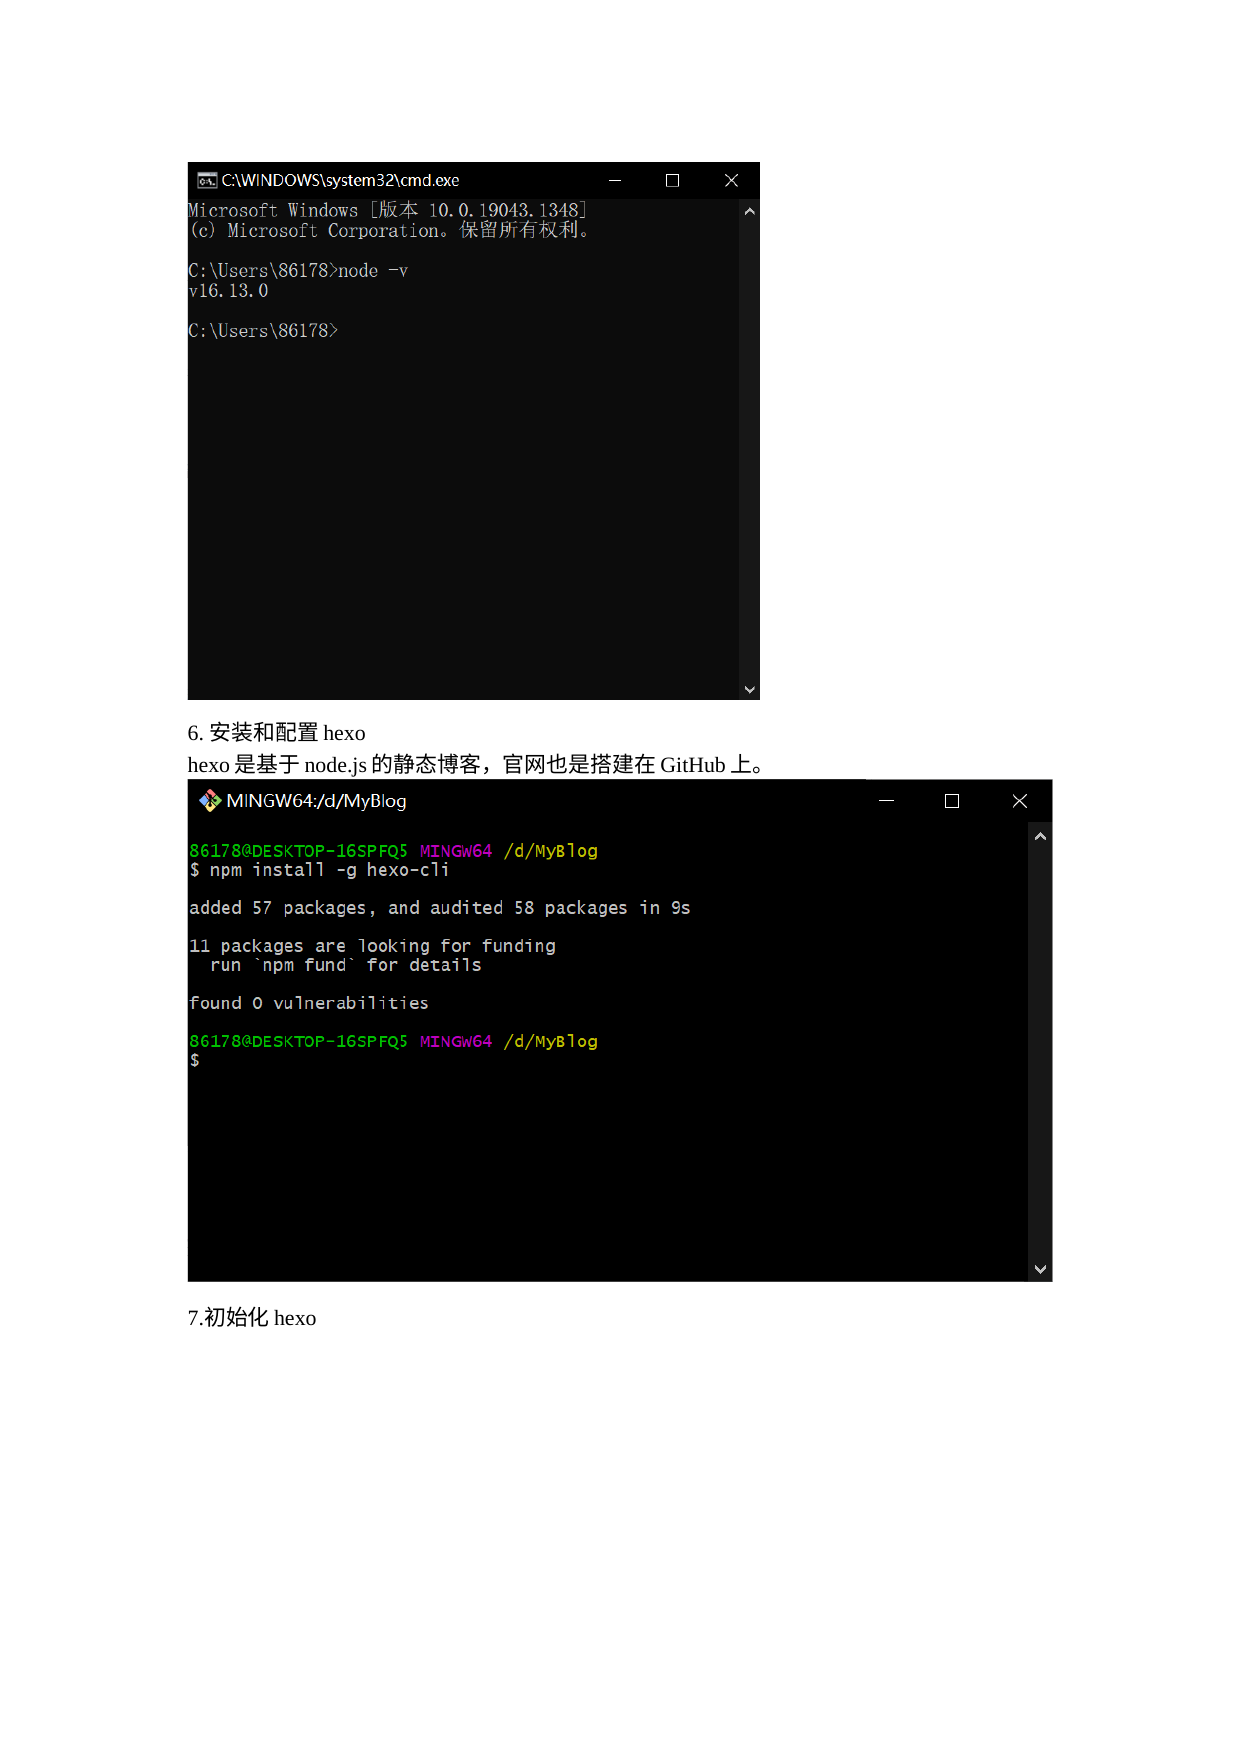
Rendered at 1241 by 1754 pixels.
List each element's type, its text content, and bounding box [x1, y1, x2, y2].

picture [187, 162, 760, 700]
text 6. 安装和配置hexo [187, 714, 1053, 747]
picture [187, 779, 1053, 1282]
text 7.初始化hexo [187, 1299, 1053, 1332]
text hexo是基于node.js的静态博客，官网也是搭建在GitHub上。 [187, 747, 1053, 779]
